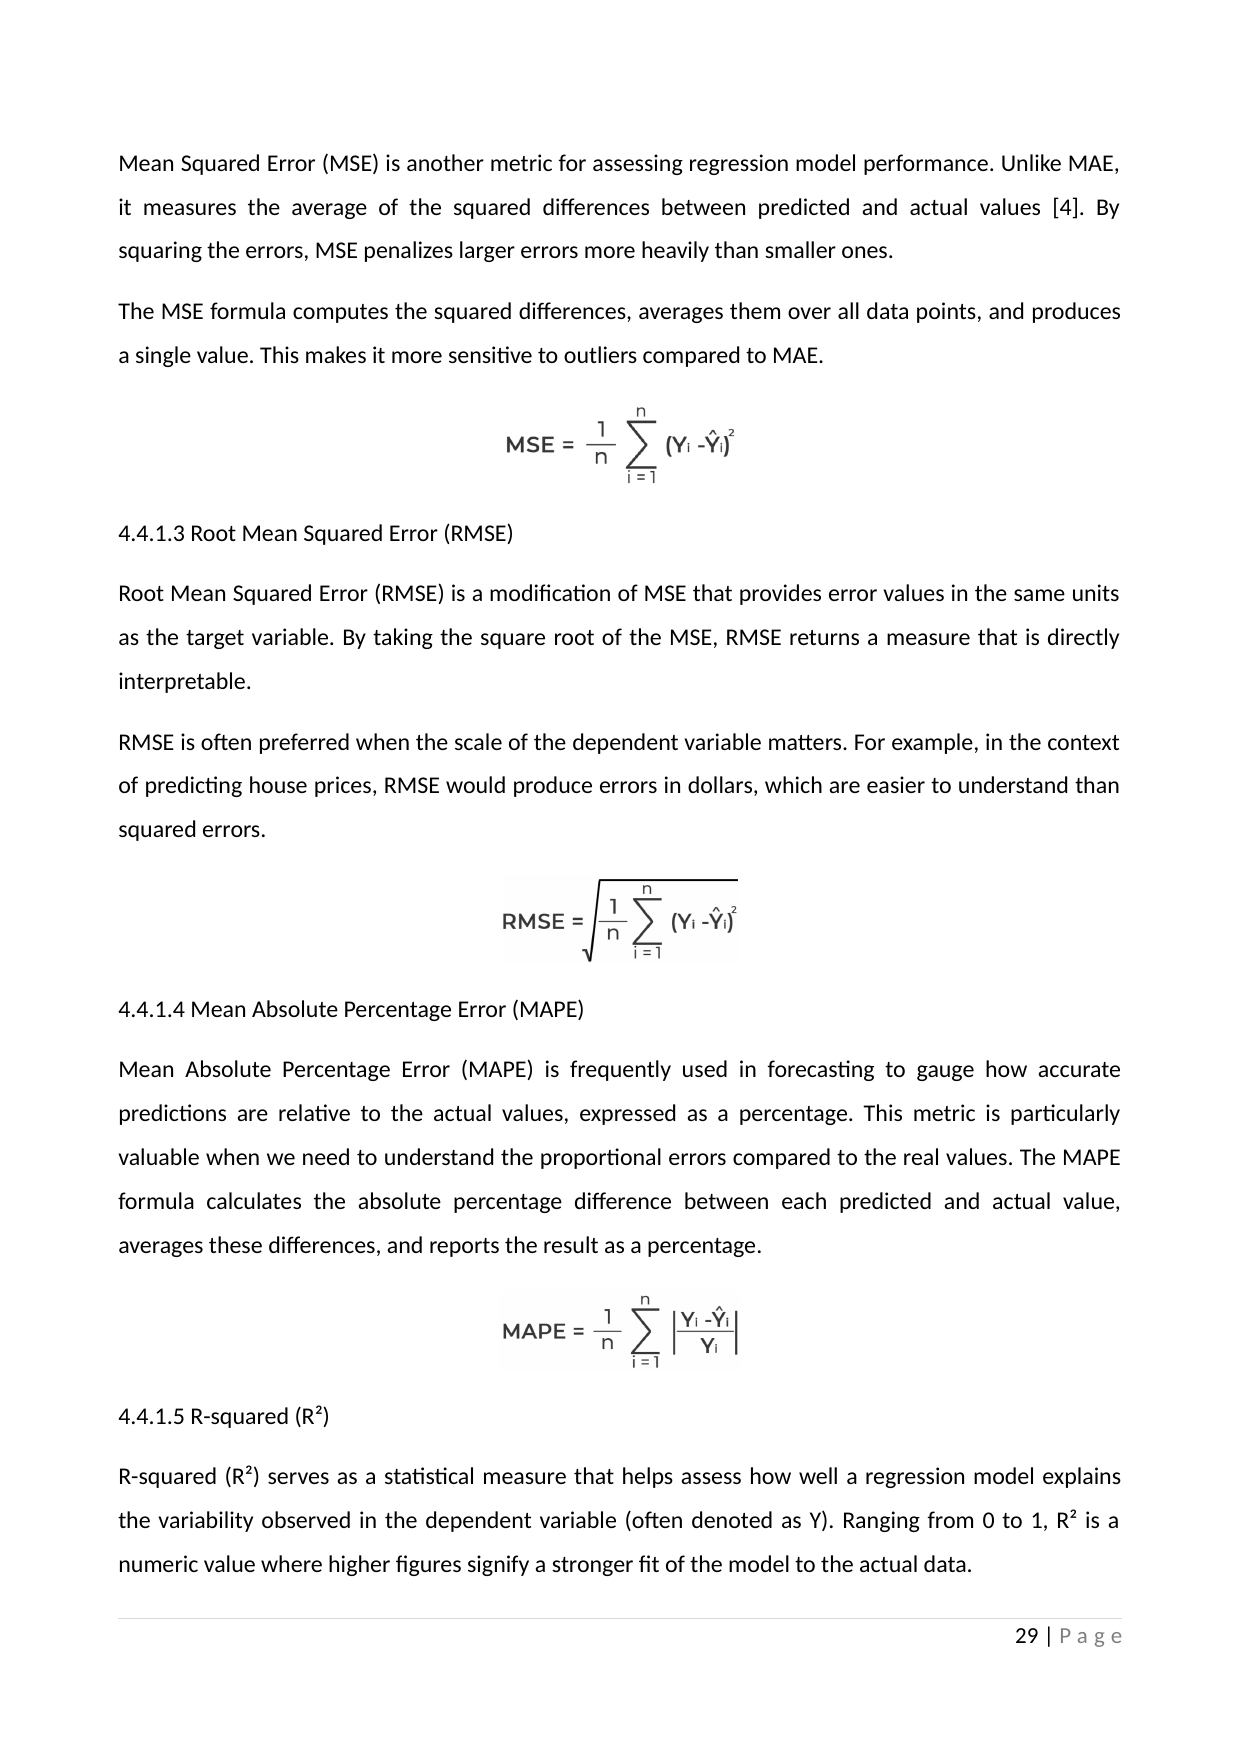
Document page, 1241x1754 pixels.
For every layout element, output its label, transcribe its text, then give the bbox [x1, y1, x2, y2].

text The MSE formula computes the squared differences, averages them over all data points, and produces a single value. This makes it more sensitive to outliers compared to MAE. [118, 296, 1122, 369]
text 4.4.1.3 Root Mean Squared Error (RMSE) [118, 518, 1122, 547]
text RMSE is often preferred when the scale of the dependent variable matters. For example, in the context of predicting house prices, RMSE would produce errors in dollars, which are easier to understand than squared errors. [118, 727, 1122, 844]
picture [502, 875, 738, 964]
text 4.4.1.5 R-squared (R²) [118, 1401, 1122, 1430]
text Mean Absolute Percentage Error (MAPE) is frequently used in forecasting to gauge how accurate predictions are relative to the actual values, expressed as a percentage. This metric is particularly valuable when we need to understand the proportional errors compared to the real values. The MAPE formula calculates the absolute percentage difference between each predicted and actual value, averages these differences, and reports the result as a percentage. [118, 1054, 1122, 1259]
text Root Mean Squared Error (RMSE) is a modification of MSE that provides error values in the same units as the target variable. By taking the square root of the MSE, RMSE returns a measure that is directly interpretable. [118, 578, 1122, 696]
text R-squared (R²) serves as a statistical measure that helps assess how well a regression model explains the variability observed in the dependent variable (often denoted as Y). Ranging from 0 to 1, R² is a numeric value where higher figures signify a stronger fit of the model to the actual data. [118, 1461, 1122, 1578]
text 4.4.1.4 Mean Absolute Percentage Error (MAPE) [118, 994, 1122, 1023]
picture [505, 400, 735, 488]
picture [499, 1290, 741, 1371]
text Mean Squared Error (MSE) is another metric for assessing regression model performance. Unlike MAE, it measures the average of the squared differences between predicted and actual values [4]. By squaring the errors, MSE penalizes larger errors more heavily than smaller ones. [118, 148, 1122, 265]
